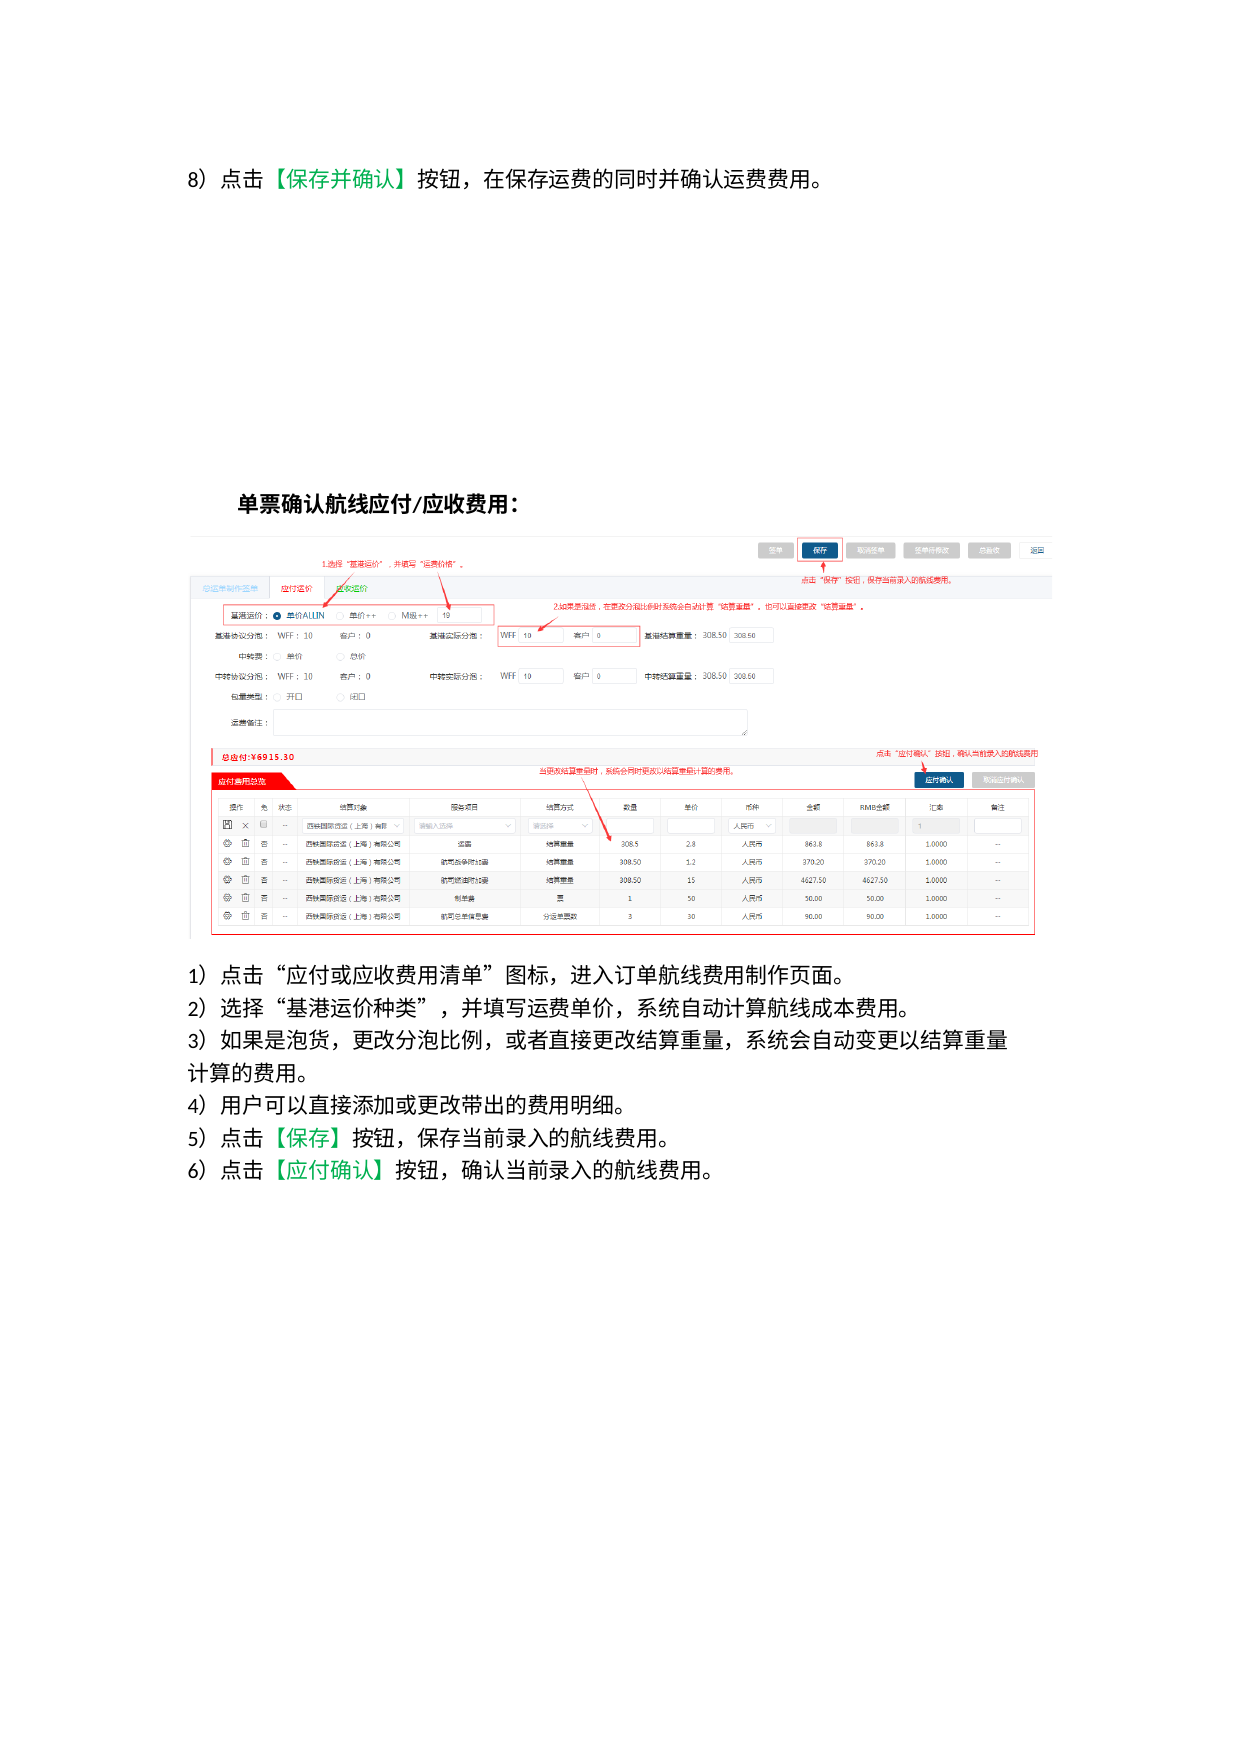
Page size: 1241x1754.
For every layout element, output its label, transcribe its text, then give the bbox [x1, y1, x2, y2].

list 点击【保存并确认】按钮，在保存运费的同时并确认运费费用。 [187, 162, 1053, 194]
picture [187, 535, 1053, 939]
list 点击【保存】按钮，保存当前录入的航线费用。 [187, 1120, 1053, 1153]
list 选择“基港运价种类”，并填写运费单价，系统自动计算航线成本费用。 [187, 990, 1053, 1023]
list 点击【应付确认】按钮，确认当前录入的航线费用。 [187, 1153, 1053, 1185]
list 如果是泡货，更改分泡比例，或者直接更改结算重量，系统会自动变更以结算重量 计算的费用。 [187, 1023, 1053, 1088]
list 点击“应付或应收费用清单”图标，进入订单航线费用制作页面。 [187, 958, 1053, 990]
text 单票确认航线应付/应收费用： [187, 487, 1053, 519]
list 用户可以直接添加或更改带出的费用明细。 [187, 1088, 1053, 1120]
